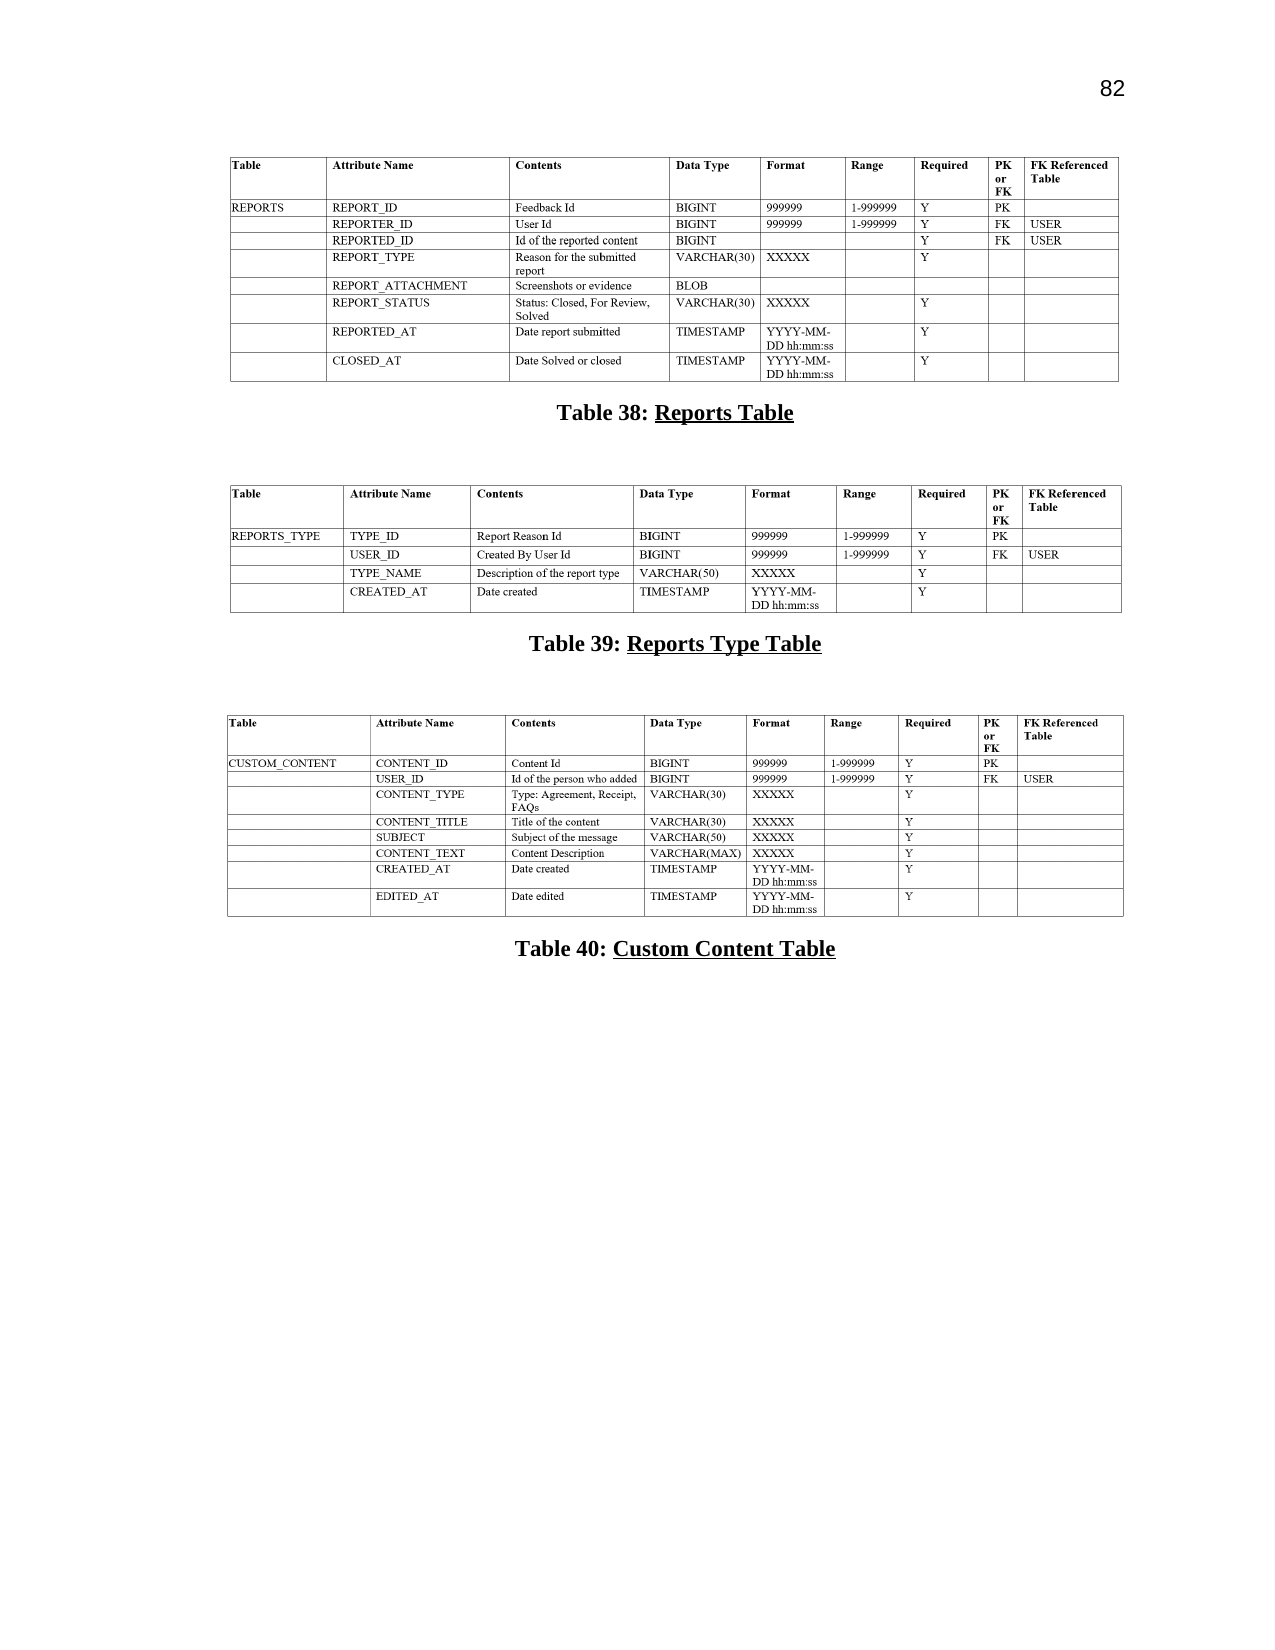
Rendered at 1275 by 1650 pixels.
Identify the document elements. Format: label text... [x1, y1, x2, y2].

text Table 39: Reports Type Table [225, 630, 1125, 657]
text Table 40: Custom Content Table [225, 935, 1125, 961]
picture [225, 477, 1125, 617]
picture [225, 150, 1125, 386]
picture [225, 709, 1125, 922]
text Table 38: Reports Table [225, 398, 1125, 425]
